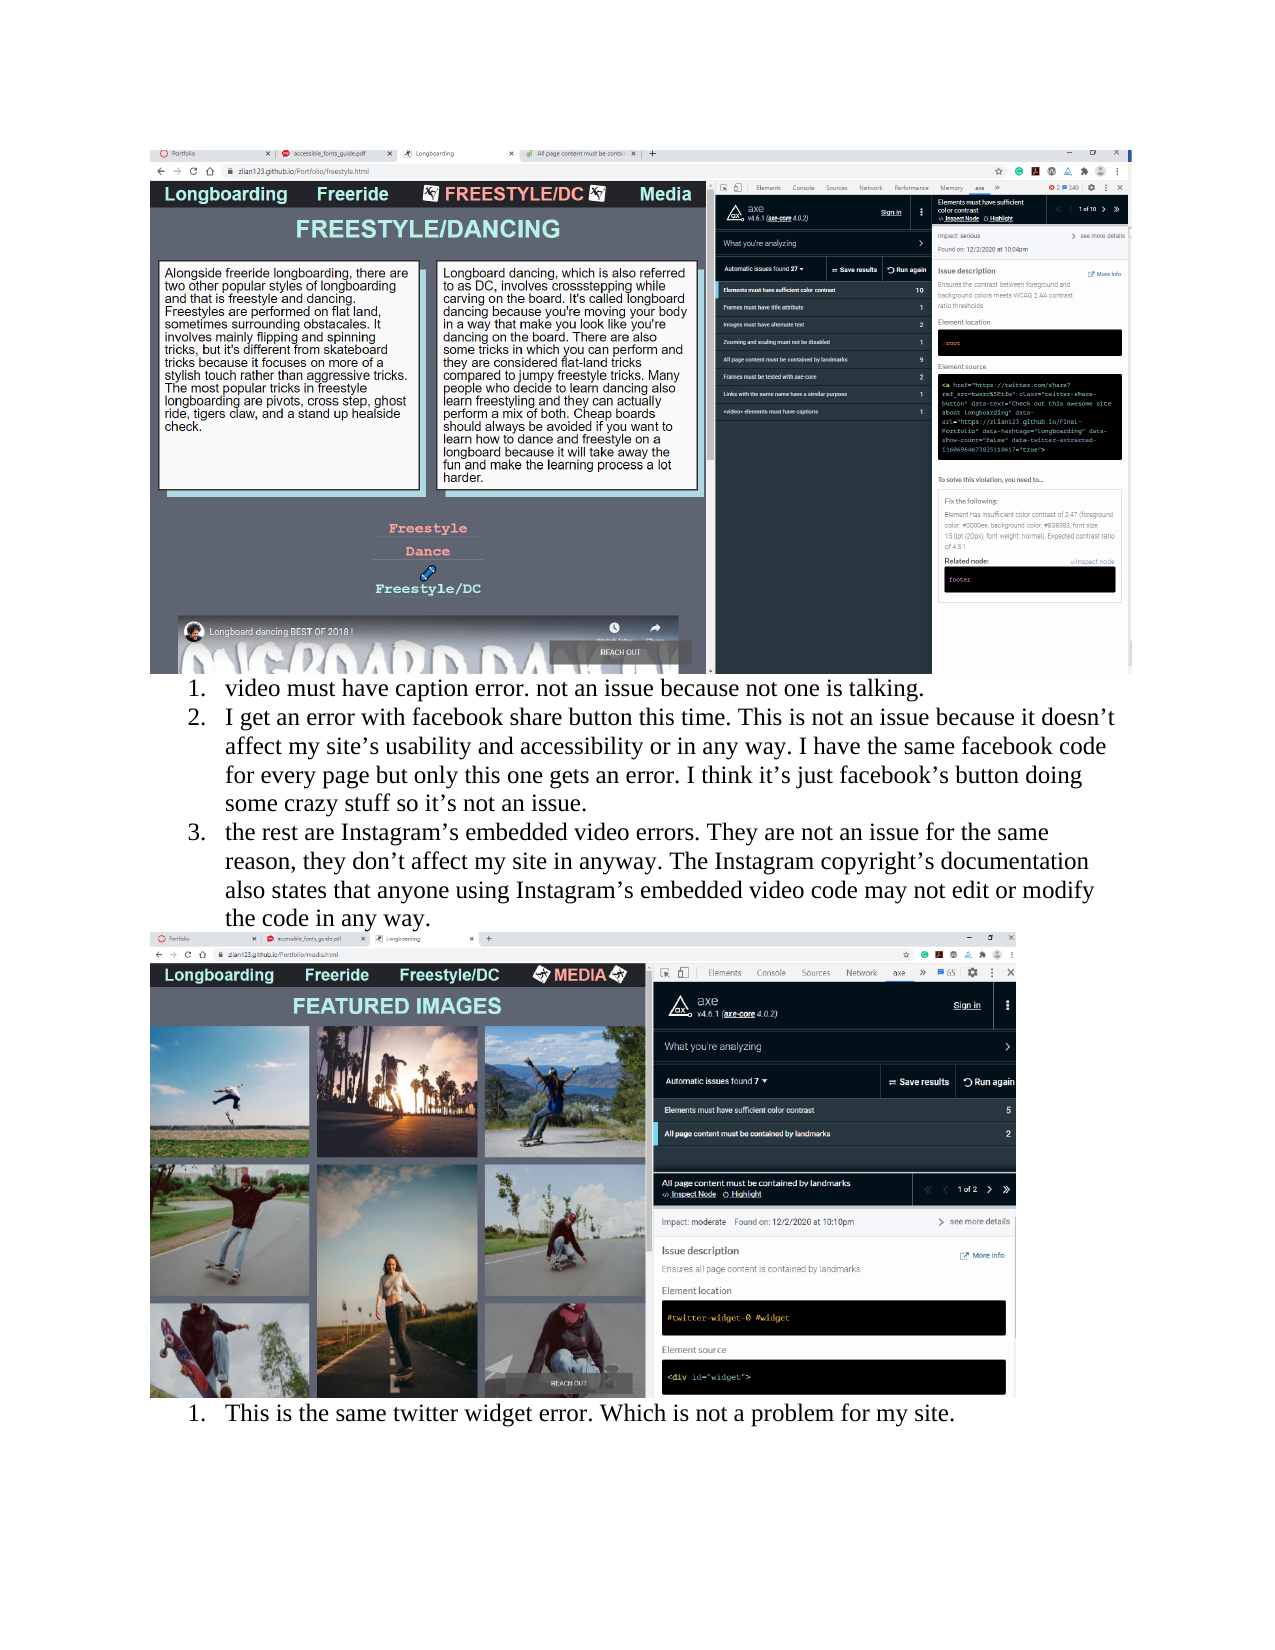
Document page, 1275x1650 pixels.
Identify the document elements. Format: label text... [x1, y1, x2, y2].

list video must have caption error. not an issue because not one is talking. [187, 674, 1125, 702]
list This is the same twitter widget error. Which is not a problem for my site. [187, 1398, 1125, 1426]
picture [150, 150, 1132, 674]
picture [150, 932, 1016, 1398]
list I get an error with facebook share button this time. This is not an issue because it doesn’t affect my site’s usability and accessibility or in any way. I have the same facebook code for every page but only this one gets an error. I think it’s just facebook’s button doing some crazy stuff so it’s not an issue. [187, 702, 1125, 817]
list the rest are Instagram’s embedded video errors. They are not an issue for the same reason, they don’t affect my site in anyway. The Instagram copyright’s documentation also states that anyone using Instagram’s embedded video code may not edit or modify the code in any way. [187, 817, 1125, 932]
